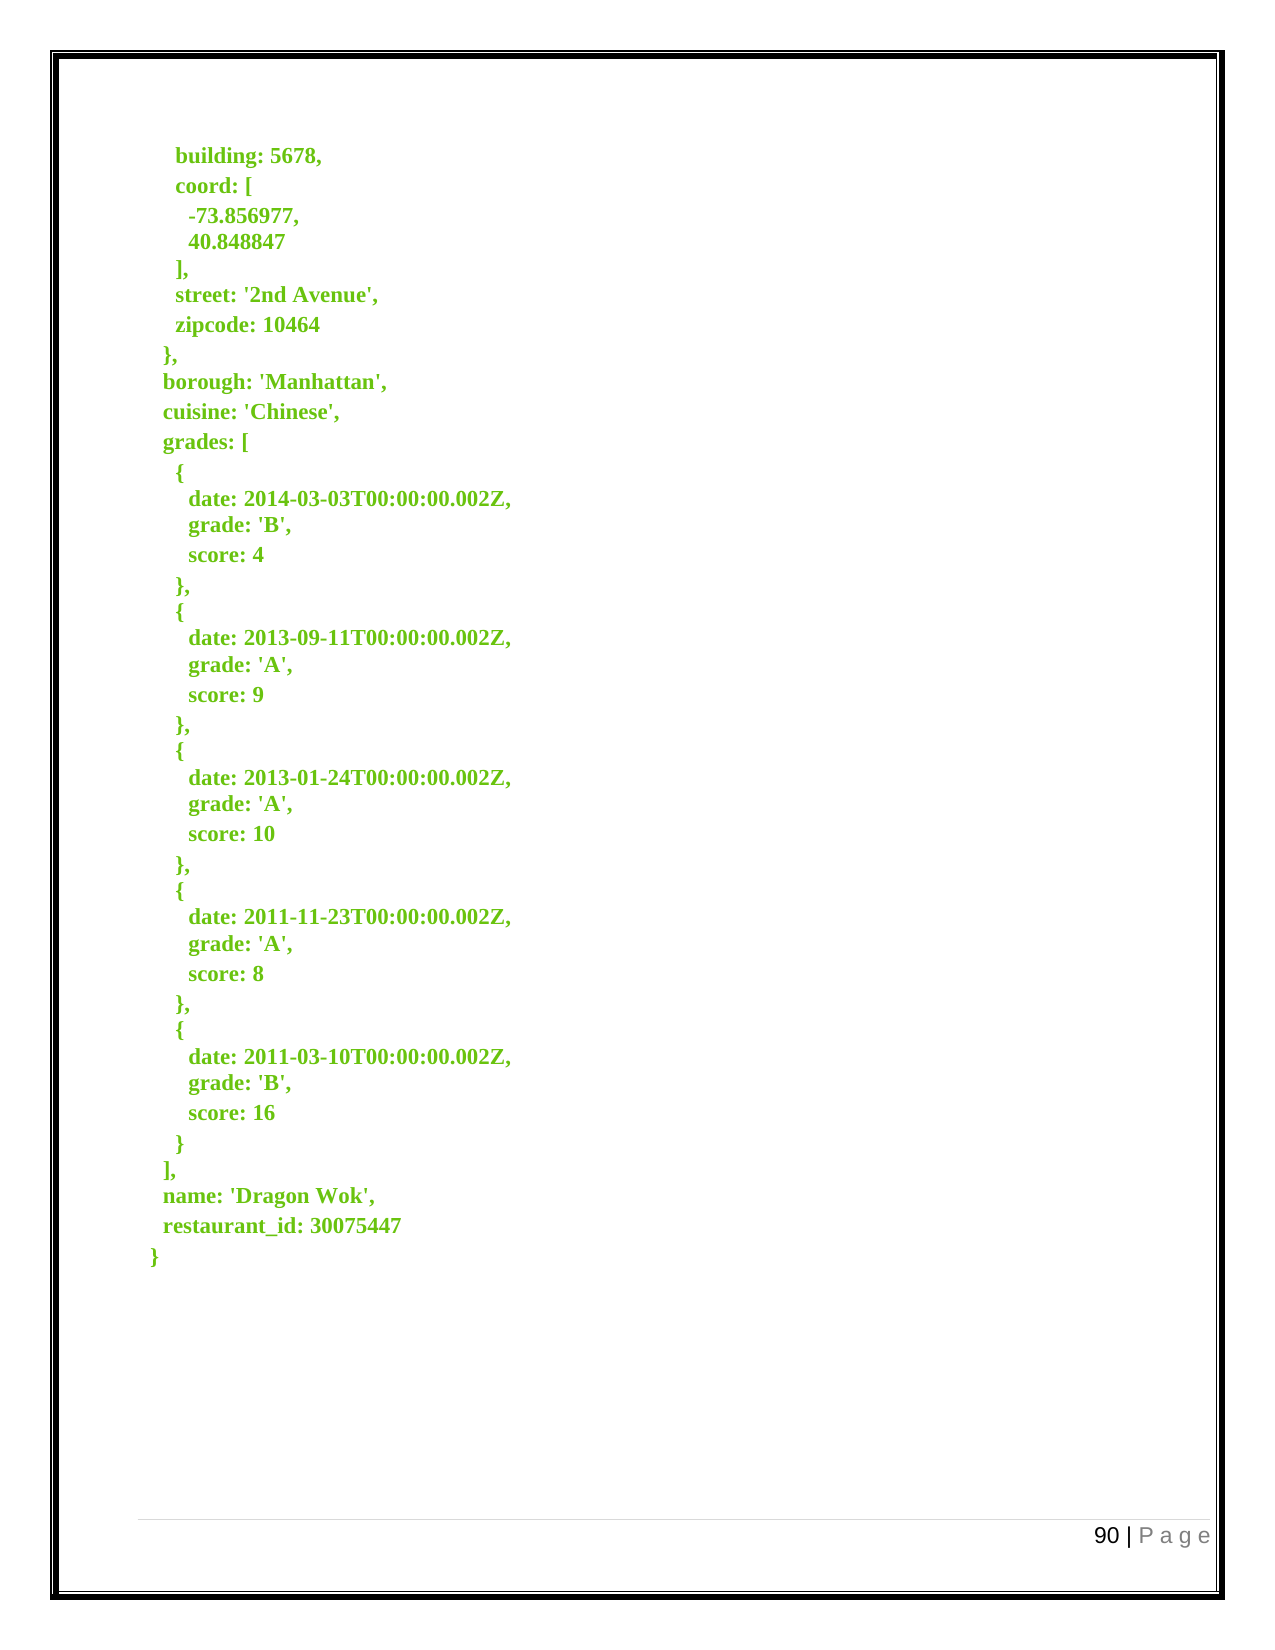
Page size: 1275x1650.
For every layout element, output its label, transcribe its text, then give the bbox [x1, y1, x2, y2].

text grade: 'B', score: 4 [188, 511, 301, 568]
text { [175, 598, 1210, 624]
text ], [175, 255, 1210, 281]
text date: 2013-01-24T00:00:00.002Z, [188, 764, 1210, 790]
text grade: 'B', score: 16 [188, 1069, 301, 1126]
text ], [163, 1156, 1210, 1182]
text -73.856977, [188, 202, 1210, 228]
text }, [175, 711, 1210, 737]
text }, [175, 990, 1210, 1016]
text 40.848847 [188, 228, 1210, 255]
text date: 2014-03-03T00:00:00.002Z, [188, 485, 1210, 511]
text { [175, 877, 1210, 903]
text grade: 'A', score: 8 [188, 930, 301, 986]
text { [175, 458, 1210, 485]
text street: '2nd Avenue', zipcode: 10464 [175, 281, 401, 338]
text } [175, 1129, 1210, 1156]
text grade: 'A', score: 10 [188, 790, 301, 847]
text grade: 'A', score: 9 [188, 651, 301, 707]
text date: 2011-03-10T00:00:00.002Z, [188, 1043, 1210, 1069]
text }, [175, 572, 1210, 598]
text date: 2011-11-23T00:00:00.002Z, [188, 903, 1210, 930]
text borough: 'Manhattan', cuisine: 'Chinese', grades: [ [163, 368, 404, 455]
text }, [163, 342, 1210, 368]
text { [175, 1016, 1210, 1043]
text } [150, 1243, 1210, 1269]
text }, [175, 851, 1210, 877]
text { [175, 737, 1210, 764]
text building: 5678, coord: [ [175, 142, 338, 198]
text date: 2013-09-11T00:00:00.002Z, [188, 624, 1210, 651]
text name: 'Dragon Wok', restaurant_id: 30075447 [163, 1182, 424, 1239]
